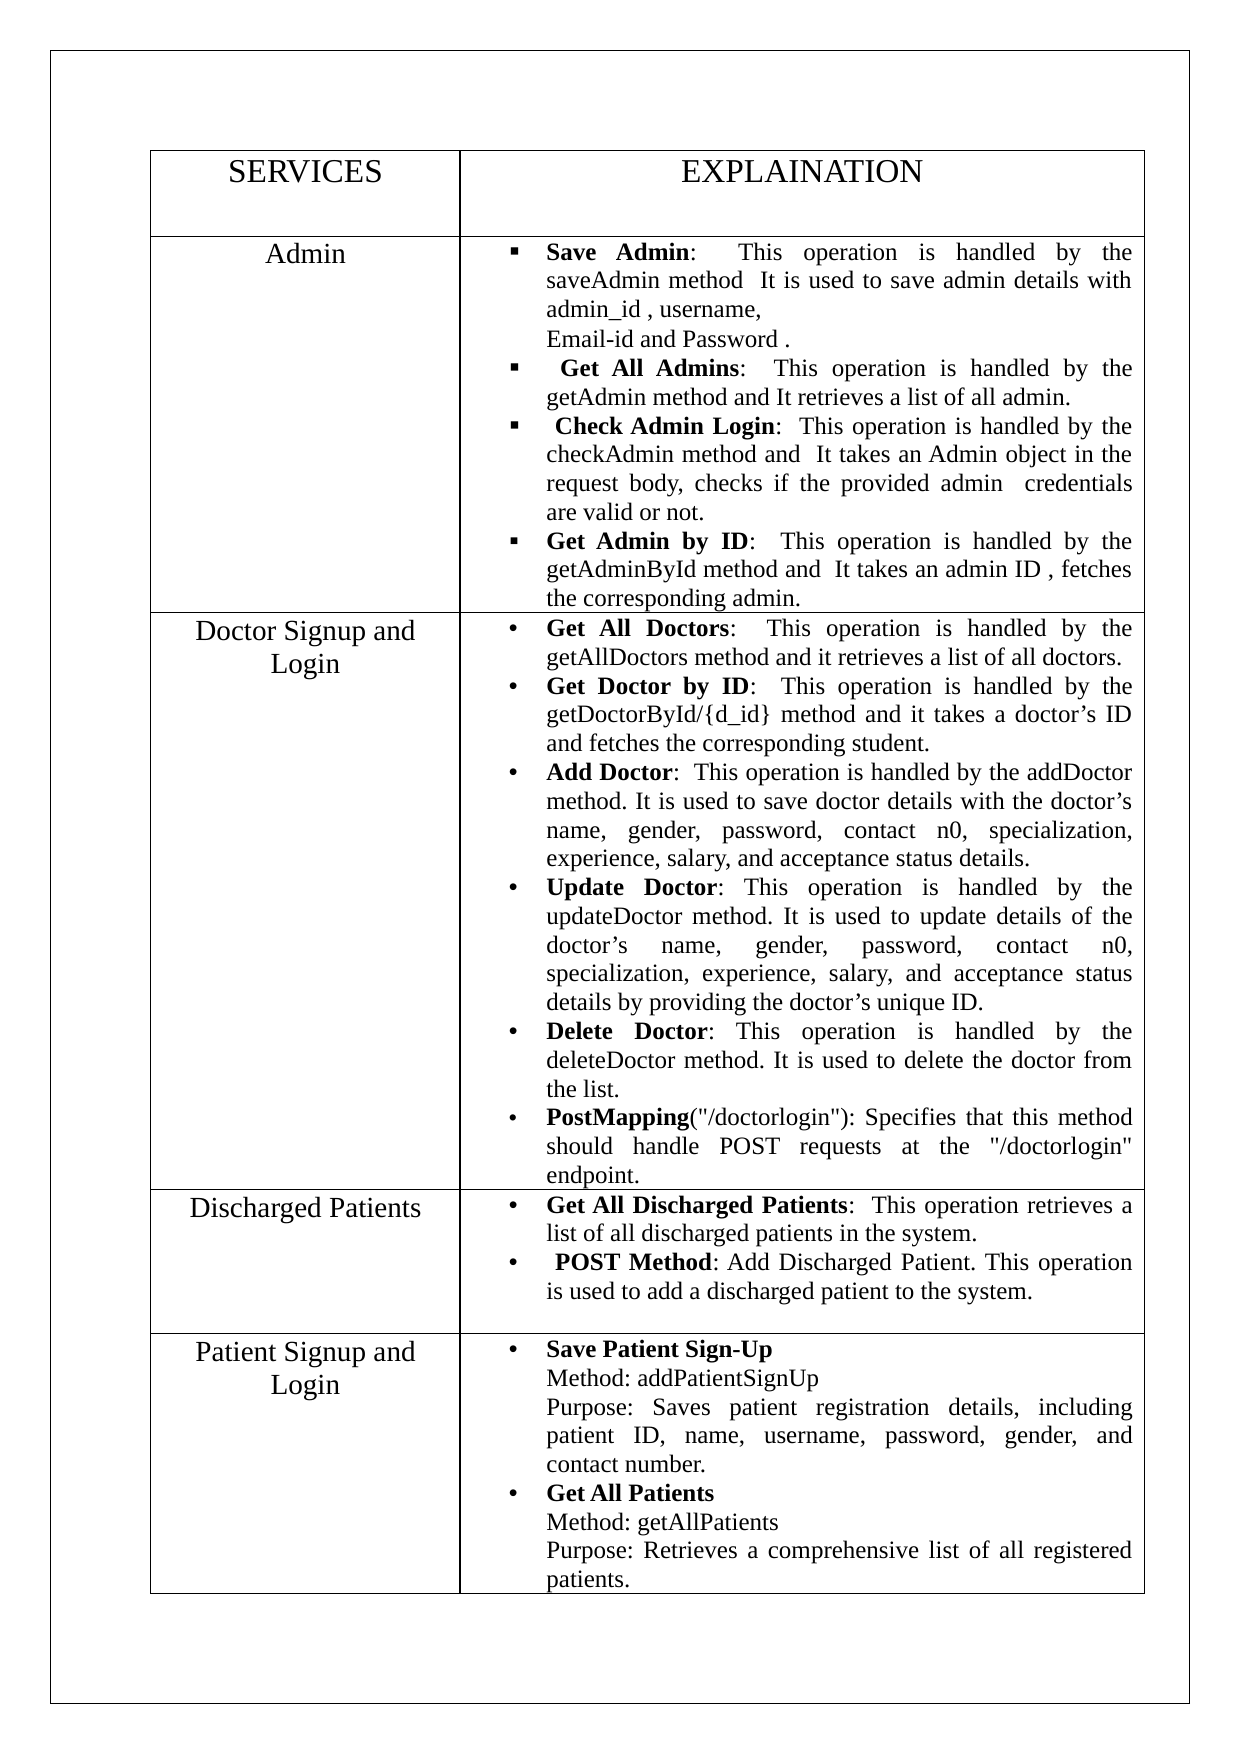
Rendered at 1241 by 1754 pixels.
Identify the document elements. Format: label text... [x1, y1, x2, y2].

table_cell Admin [151, 237, 459, 612]
table_header SERVICES [151, 151, 459, 236]
table_cell Get All Doctors: This operation is handled by the getAllDoctors method and it retrieves a list of all doctors. Get Doctor by ID: This operation is handled by the getDoctorById/{d_id} method and it takes a doctor’s ID and fetches the corresponding student. Add Doctor: This operation is handled by the addDoctor method. It is used to save doctor details with the doctor’s name, gender, password, contact n0, specialization, experience, salary, and acceptance status details. Update Doctor: This operation is handled by the updateDoctor method. It is used to update details of the doctor’s name, gender, password, contact n0, specialization, experience, salary, and acceptance status details by providing the doctor’s unique ID. Delete Doctor: This operation is handled by the deleteDoctor method. It is used to delete the doctor from the list. PostMapping("/doctorlogin"): Specifies that this method should handle POST requests at the "/doctorlogin" endpoint. [461, 613, 1144, 1189]
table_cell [461, 1334, 1144, 1593]
table_cell Doctor Signup and Login [151, 613, 459, 1189]
table_cell Get All Discharged Patients: This operation retrieves a list of all discharged patients in the system. POST Method: Add Discharged Patient. This operation is used to add a discharged patient to the system. [461, 1190, 1144, 1333]
table_cell Discharged Patients [151, 1190, 459, 1333]
table_cell Save Admin: This operation is handled by the saveAdmin method It is used to save admin details with admin_id , username, Email-id and Password . Get All Admins: This operation is handled by the getAdmin method and It retrieves a list of all admin. Check Admin Login: This operation is handled by the checkAdmin method and It takes an Admin object in the request body, checks if the provided admin credentials are valid or not. Get Admin by ID: This operation is handled by the getAdminById method and It takes an admin ID , fetches the corresponding admin. [461, 237, 1144, 612]
table_header EXPLAINATION [461, 151, 1144, 236]
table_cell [151, 1334, 459, 1593]
